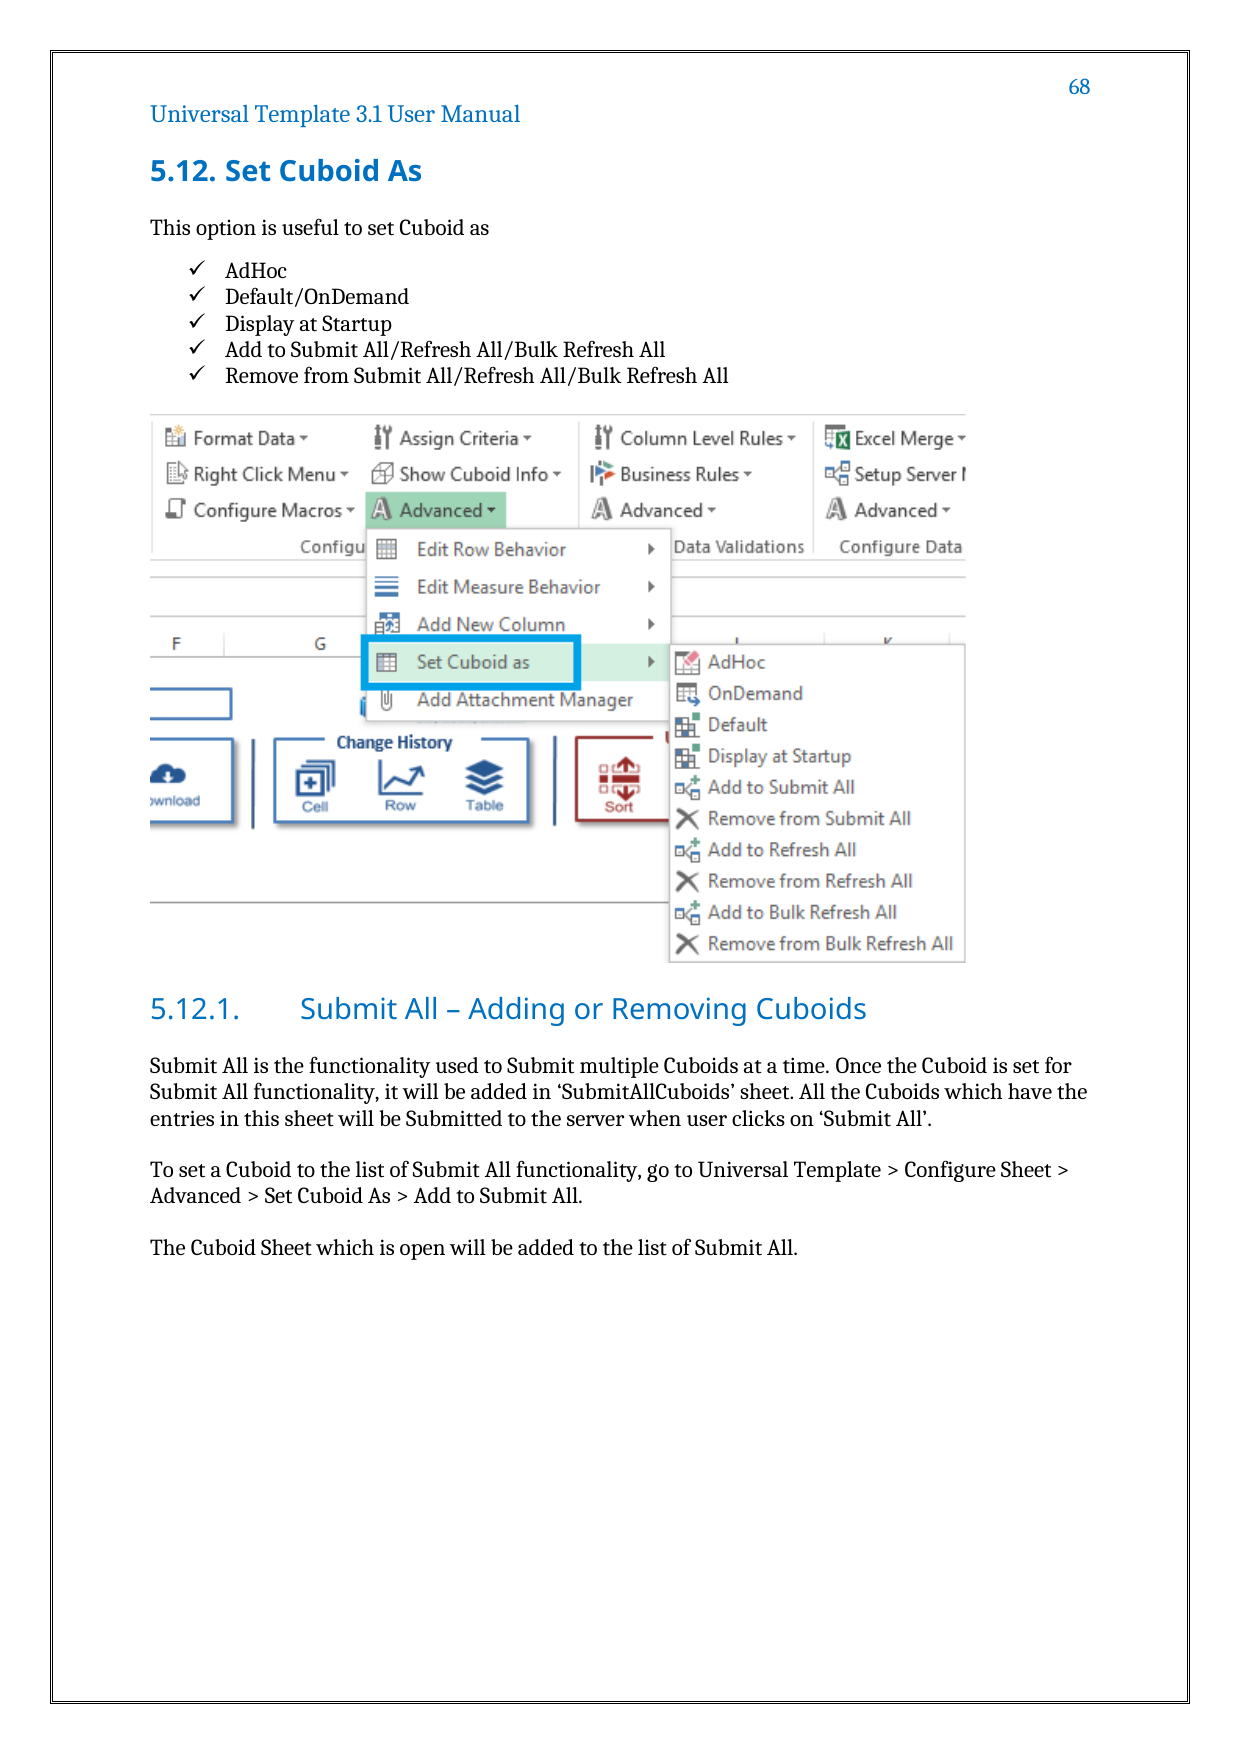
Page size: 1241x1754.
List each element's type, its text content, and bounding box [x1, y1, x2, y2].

list Remove from Submit All/Refresh All/Bulk Refresh All [187, 363, 1090, 389]
text This option is useful to set Cuboid as [150, 215, 1090, 241]
list Set Cuboid As [150, 150, 1090, 190]
list Add to Submit All/Refresh All/Bulk Refresh All [187, 337, 1090, 363]
list AdHoc [187, 258, 1090, 284]
picture [150, 414, 966, 963]
list Display at Startup [187, 310, 1090, 337]
list Default/OnDemand [187, 284, 1090, 310]
text The Cuboid Sheet which is open will be added to the list of Submit All. [150, 1234, 1090, 1261]
text To set a Cuboid to the list of Submit All functionality, go to Universal Template > Configure Sheet > Advanced > Set Cuboid As > Add to Submit All. [150, 1157, 1090, 1209]
text Submit All is the functionality used to Submit multiple Cuboids at a time. Once the Cuboid is set for Submit All functionality, it will be added in ‘SubmitAllCuboids’ sheet. All the Cuboids which have the entries in this sheet will be Submitted to the server when user clicks on ‘Submit All’. [150, 1053, 1090, 1132]
subtitle Submit All – Adding or Removing Cuboids [150, 988, 1090, 1028]
